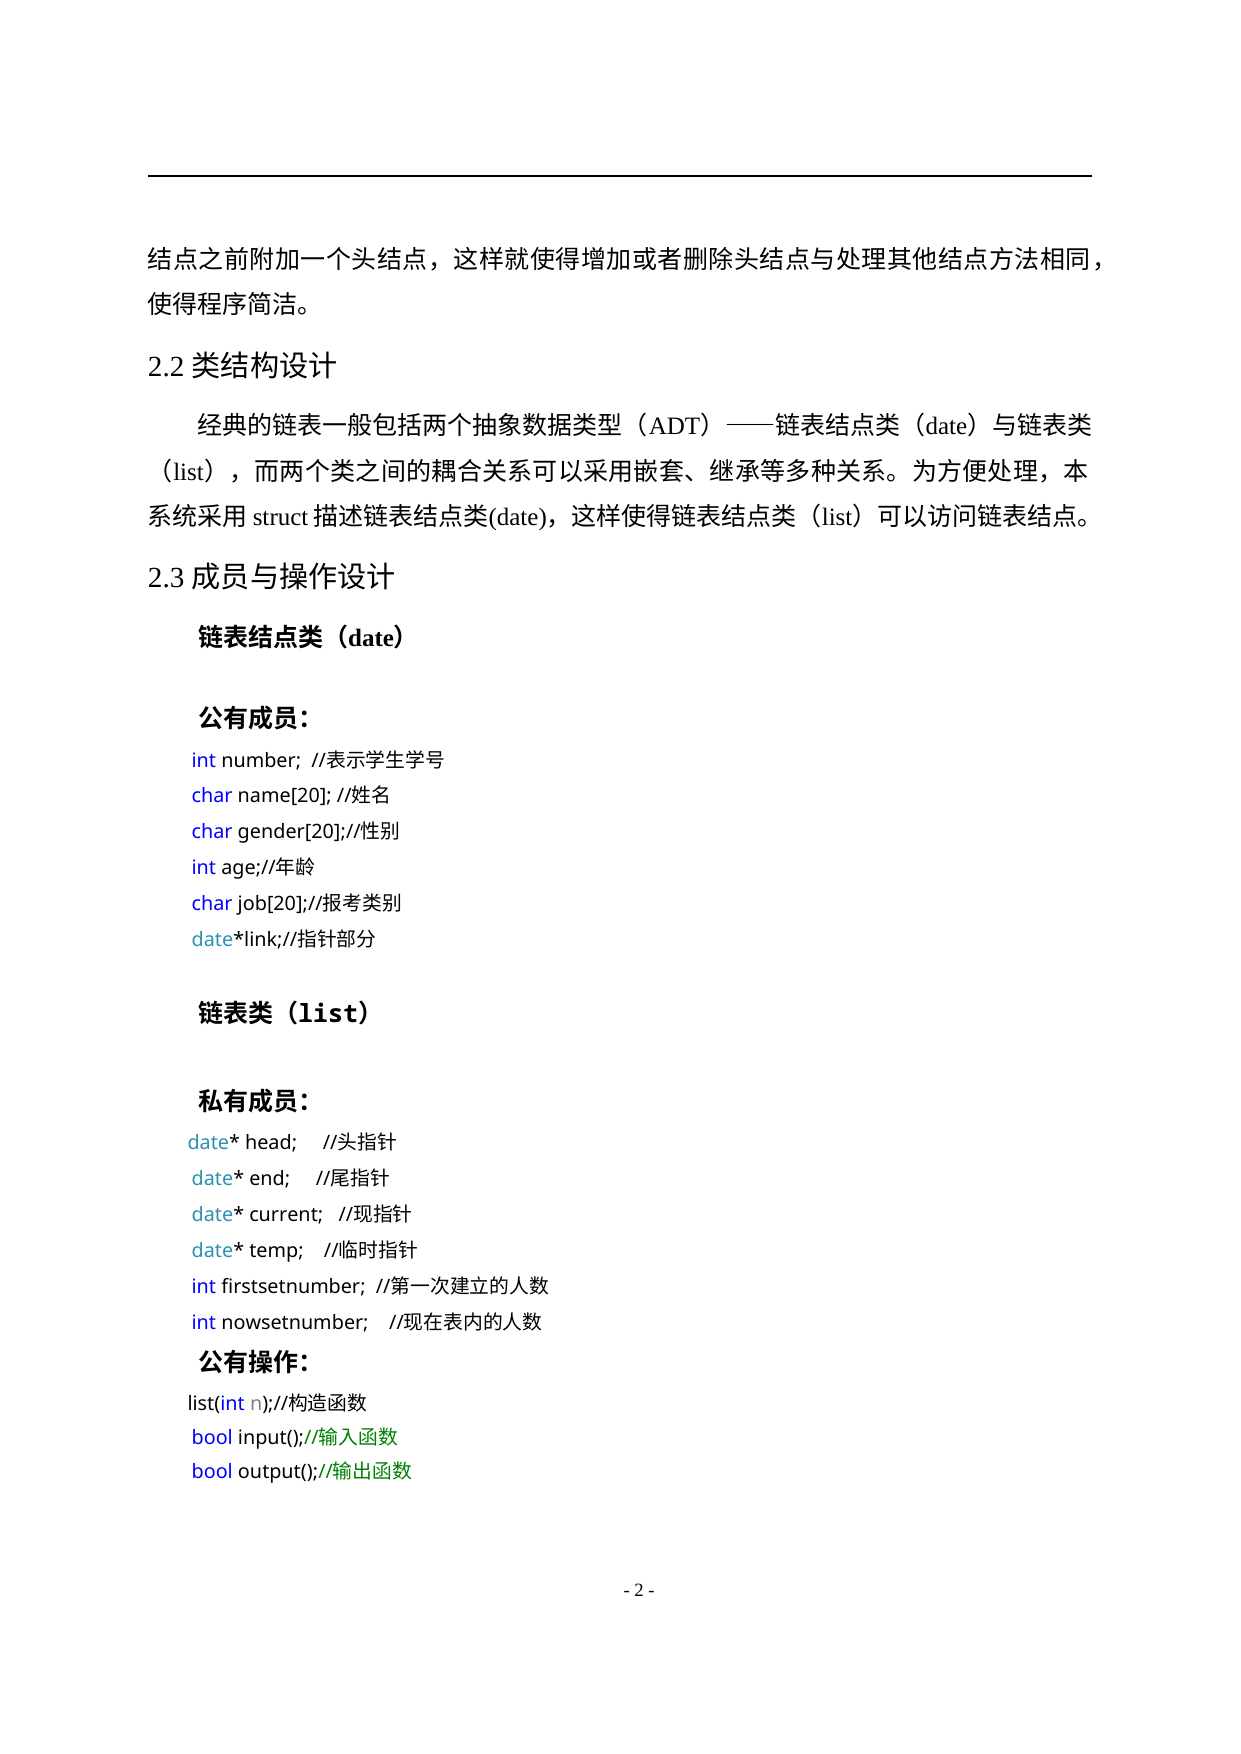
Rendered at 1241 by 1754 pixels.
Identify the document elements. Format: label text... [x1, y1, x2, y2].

text date* current; //现指针 [148, 1198, 1092, 1227]
text bool input();//输入函数 [148, 1423, 1092, 1450]
text char job[20];//报考类别 [148, 888, 1092, 917]
text int nowsetnumber; //现在表内的人数 [148, 1306, 1092, 1335]
text 私有成员： [148, 1081, 1092, 1117]
text 公有成员： [148, 699, 1092, 735]
text int number; //表示学生学号 [148, 744, 1092, 773]
text date*link;//指针部分 [148, 924, 1092, 952]
subtitle 2.3 成员与操作设计 [148, 554, 1092, 596]
text date* head; //头指针 [148, 1126, 1092, 1155]
text char name[20]; //姓名 [148, 780, 1092, 809]
text 经典的链表一般包括两个抽象数据类型（ADT）——链表结点类（date）与链表类（list），而两个类之间的耦合关系可以采用嵌套、继承等多种关系。为方便处理，本系统采用struct描述链表结点类(date)，这样使得链表结点类（list）可以访问链表结点。 [148, 406, 1092, 532]
text bool output();//输出函数 [148, 1457, 1092, 1484]
text char gender[20];//性别 [148, 816, 1092, 845]
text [148, 239, 1092, 321]
text date* end; //尾指针 [148, 1162, 1092, 1191]
text 链表结点类（date） [148, 617, 1092, 654]
text 公有操作： [148, 1342, 1092, 1378]
text date* temp; //临时指针 [148, 1234, 1092, 1263]
subtitle 2.2 类结构设计 [148, 342, 1092, 384]
text int age;//年龄 [148, 852, 1092, 881]
text list(int n);//构造函数 [148, 1387, 1092, 1416]
text int firstsetnumber; //第一次建立的人数 [148, 1270, 1092, 1299]
text 链表类（list） [148, 993, 1092, 1029]
